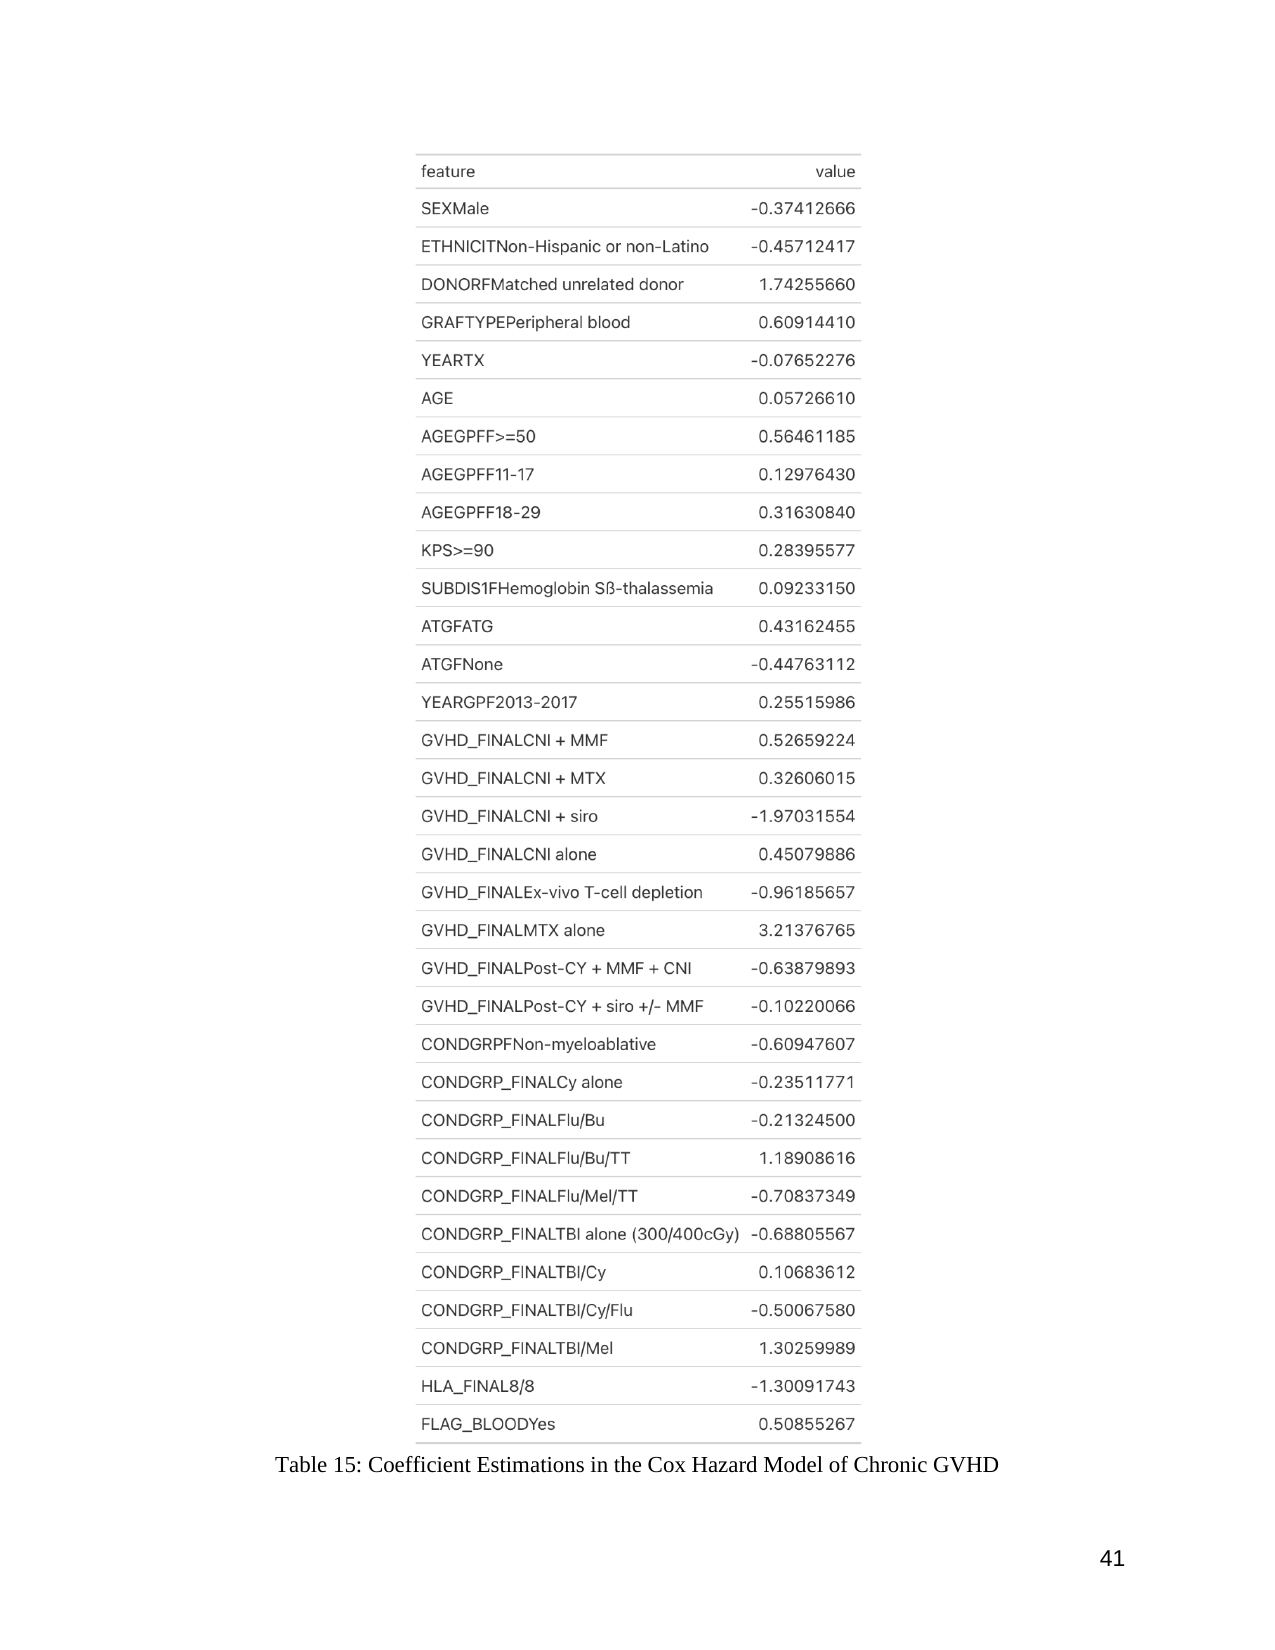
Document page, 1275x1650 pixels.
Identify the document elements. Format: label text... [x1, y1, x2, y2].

picture [410, 150, 865, 1448]
text Table 15: Coefficient Estimations in the Cox Hazard Model of Chronic GVHD [150, 1452, 1125, 1478]
